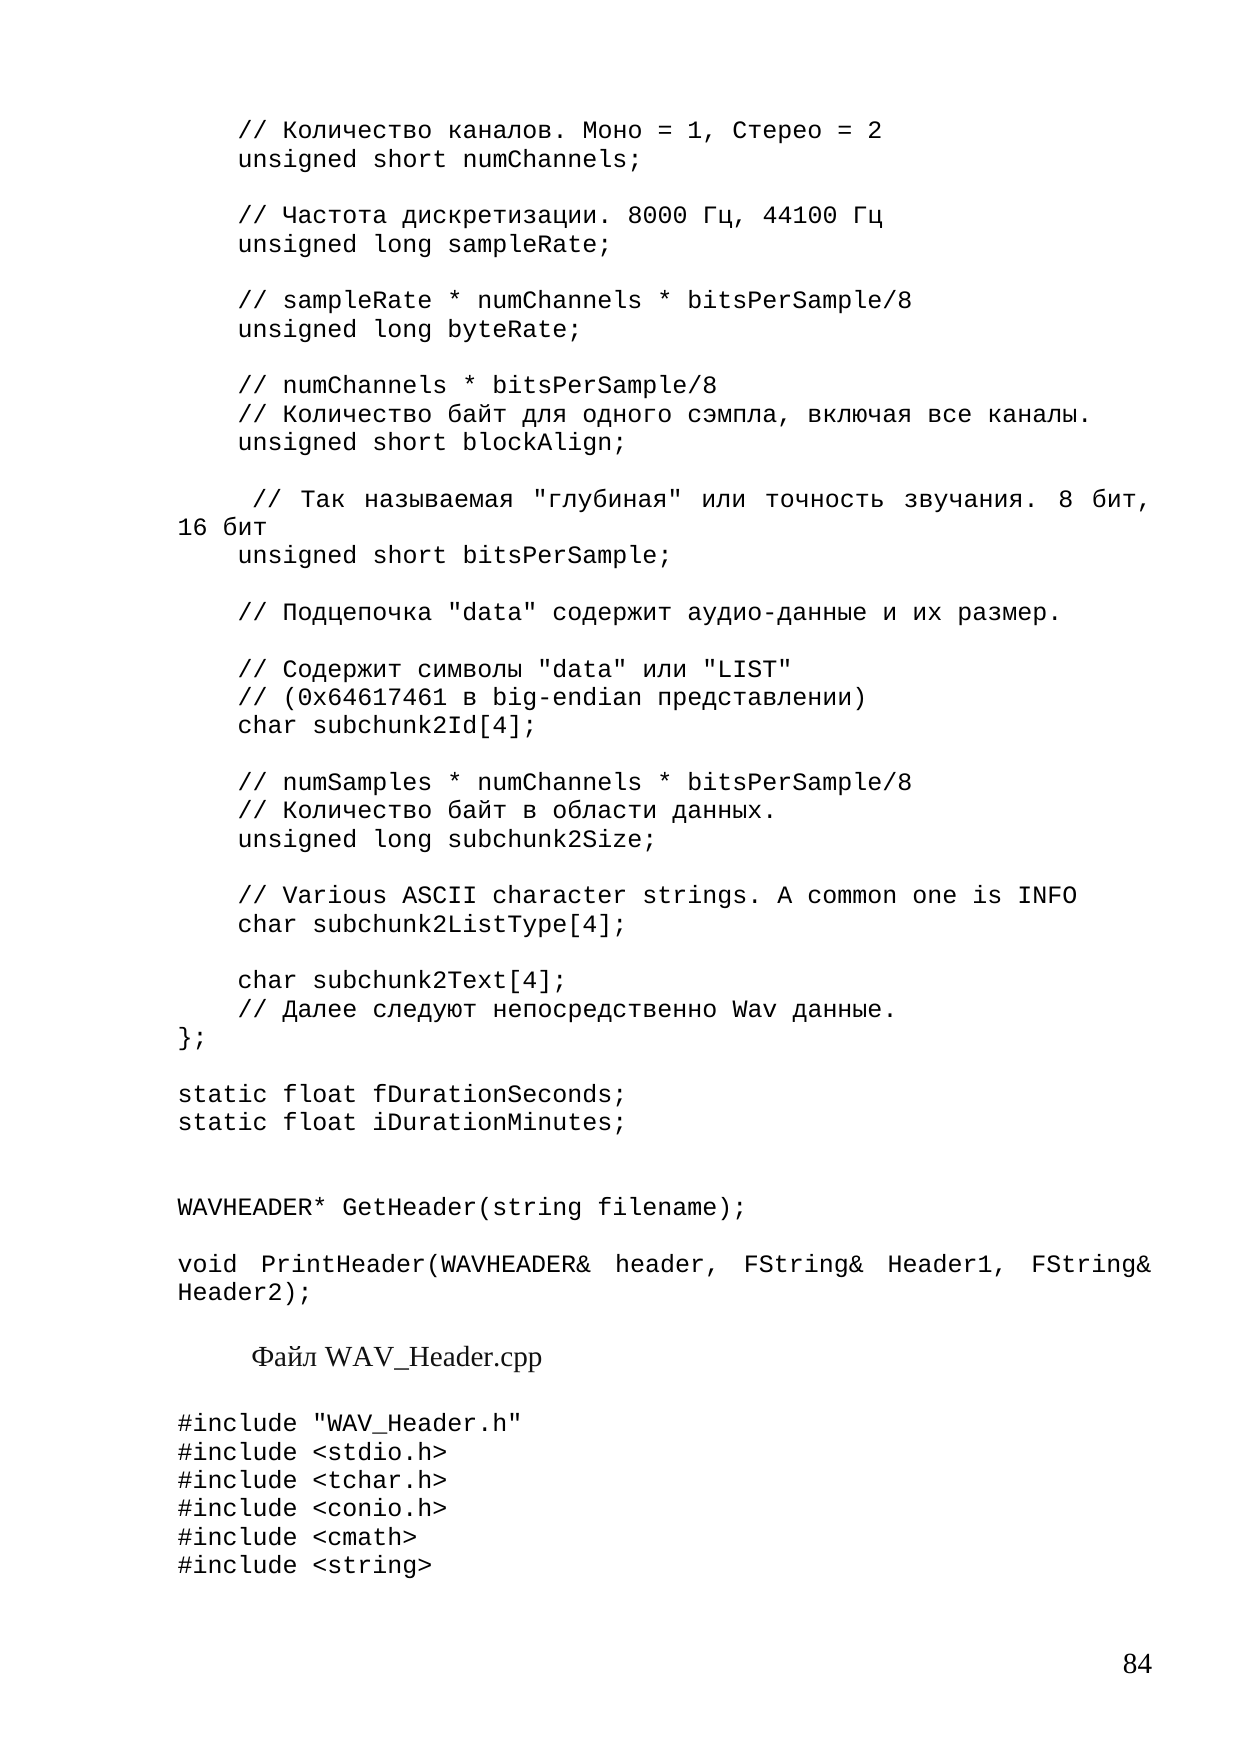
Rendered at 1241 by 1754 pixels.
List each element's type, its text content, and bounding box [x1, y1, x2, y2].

text // Далее следуют непосредственно Wav данные. [177, 996, 1152, 1025]
text // sampleRate * numChannels * bitsPerSample/8 [177, 288, 1152, 316]
text char subchunk2ListType[4]; [177, 911, 1152, 940]
text #include <cmath> [177, 1524, 1152, 1553]
text // Так называемая "глубиная" или точность звучания. 8 бит, 16 бит [177, 486, 1152, 543]
text unsigned short blockAlign; [177, 430, 1152, 458]
text #include <stdio.h> [177, 1439, 1152, 1468]
text #include <string> [177, 1553, 1152, 1581]
text unsigned short bitsPerSample; [177, 543, 1152, 571]
text // Количество байт в области данных. [177, 798, 1152, 826]
text // numSamples * numChannels * bitsPerSample/8 [177, 770, 1152, 798]
text WAVHEADER* GetHeader(string filename); [177, 1195, 1152, 1223]
text // Подцепочка "data" содержит аудио-данные и их размер. [177, 600, 1152, 628]
text #include <tchar.h> [177, 1468, 1152, 1496]
text }; [177, 1025, 1152, 1053]
text unsigned short numChannels; [177, 146, 1152, 175]
text // (0x64617461 в big-endian представлении) [177, 685, 1152, 713]
text Файл WAV_Header.cpp [177, 1339, 1152, 1372]
text unsigned long subchunk2Size; [177, 826, 1152, 855]
text static float fDurationSeconds; [177, 1081, 1152, 1110]
text void PrintHeader(WAVHEADER& header, FString& Header1, FString& Header2); [177, 1251, 1152, 1308]
text #include "WAV_Header.h" [177, 1411, 1152, 1439]
text // numChannels * bitsPerSample/8 [177, 373, 1152, 401]
text char subchunk2Text[4]; [177, 968, 1152, 996]
text unsigned long sampleRate; [177, 231, 1152, 260]
text // Количество байт для одного сэмпла, включая все каналы. [177, 401, 1152, 430]
text // Various ASCII character strings. A common one is INFO [177, 883, 1152, 911]
text char subchunk2Id[4]; [177, 713, 1152, 741]
text unsigned long byteRate; [177, 316, 1152, 345]
text // Частота дискретизации. 8000 Гц, 44100 Гц [177, 203, 1152, 231]
text // Количество каналов. Моно = 1, Стерео = 2 [177, 118, 1152, 146]
text static float iDurationMinutes; [177, 1110, 1152, 1138]
text #include <conio.h> [177, 1496, 1152, 1524]
text // Содержит символы "data" или "LIST" [177, 656, 1152, 685]
